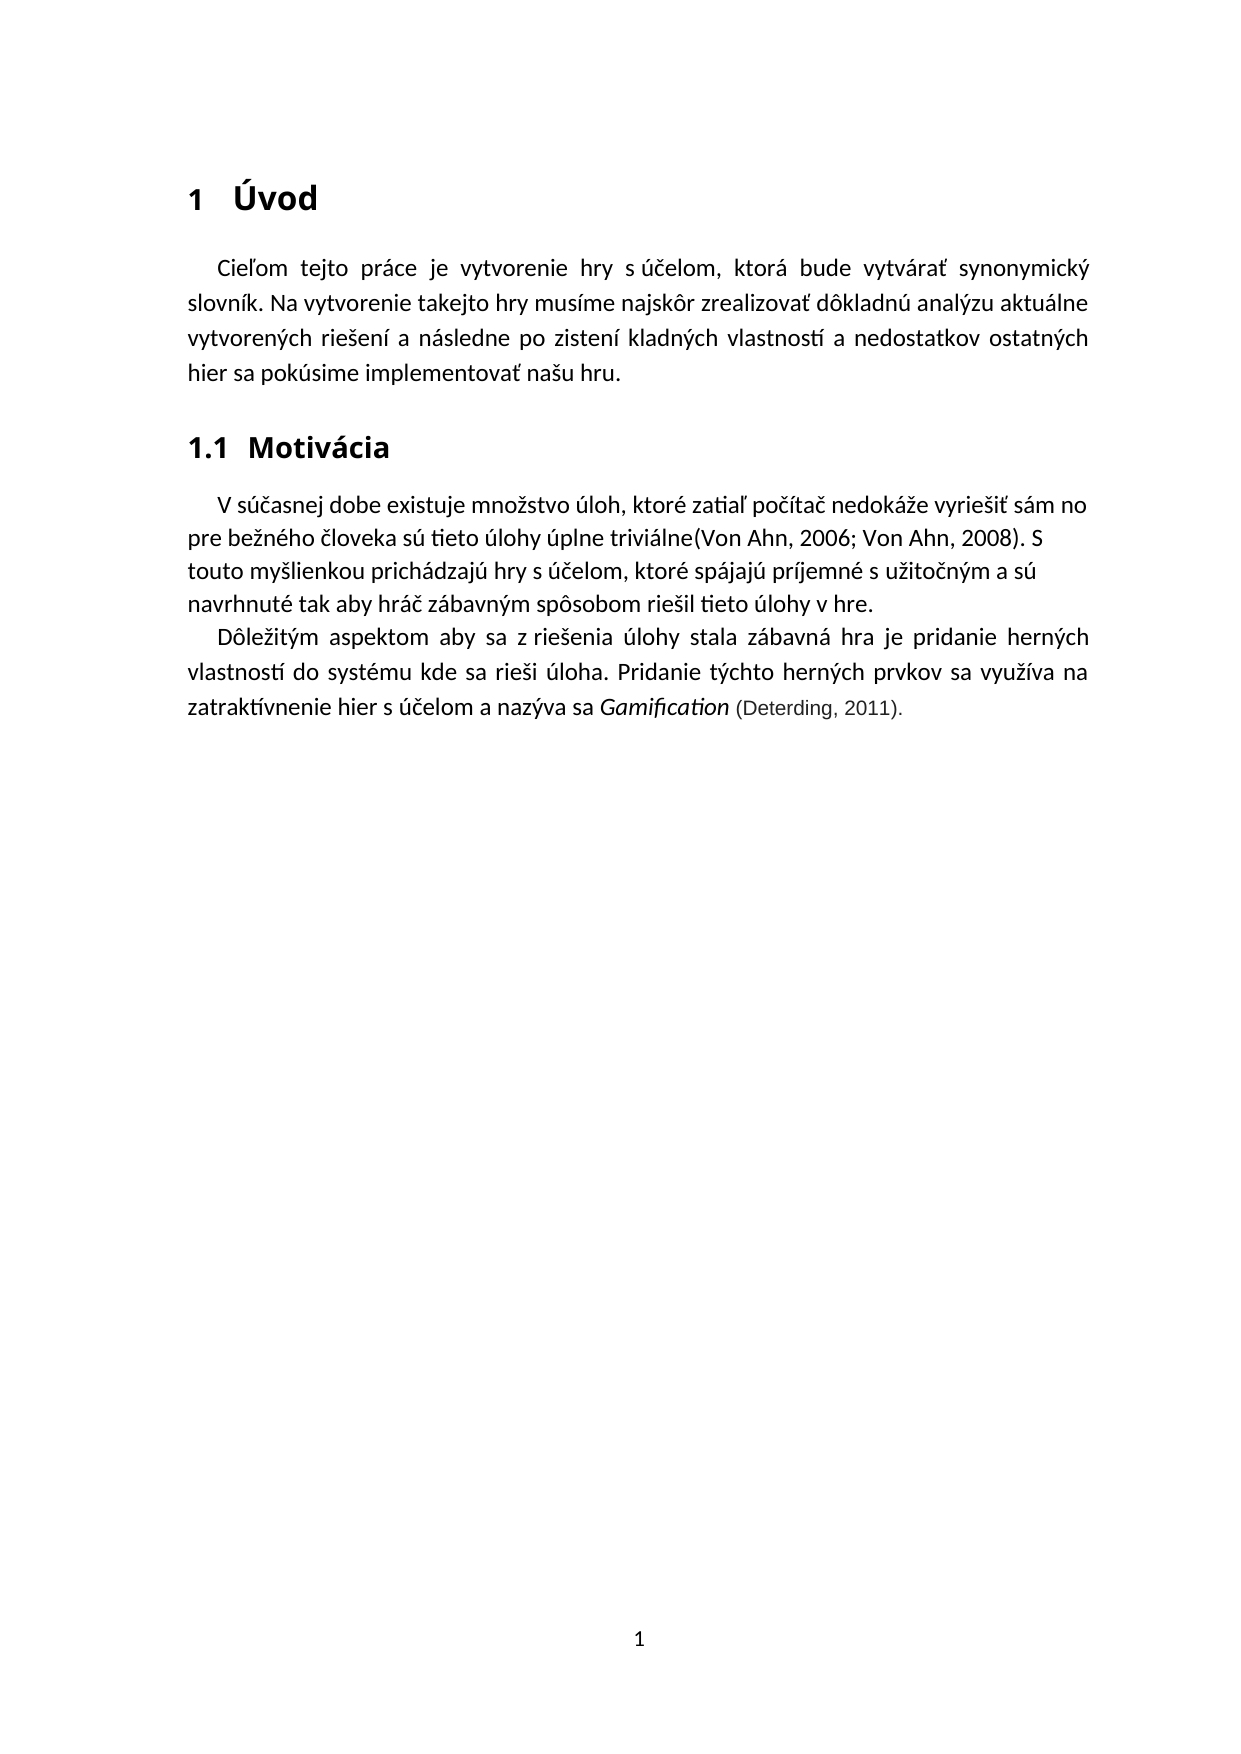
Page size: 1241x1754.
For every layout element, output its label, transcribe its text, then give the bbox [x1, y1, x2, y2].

text V súčasnej dobe existuje množstvo úloh, ktoré zatiaľ počítač nedokáže vyriešiť sám no pre bežného človeka sú tieto úlohy úplne triviálne(Von Ahn, 2006; Von Ahn, 2008). S touto myšlienkou prichádzajú hry s účelom, ktoré spájajú príjemné s užitočným a sú navrhnuté tak aby hráč zábavným spôsobom riešil tieto úlohy v hre. [187, 489, 1090, 619]
list Dôležitým aspektom aby sa z riešenia úlohy stala zábavná hra je pridanie herných vlastností do systému kde sa rieši úloha. Pridanie týchto herných prvkov sa využíva na zatraktívnenie hier s účelom a nazýva sa Gamification (Deterding, 2011). [187, 621, 1090, 722]
list Motivácia [187, 427, 1090, 467]
subtitle Úvod [187, 175, 1090, 220]
list Cieľom tejto práce je vytvorenie hry s účelom, ktorá bude vytvárať synonymický slovník. Na vytvorenie takejto hry musíme najskôr zrealizovať dôkladnú analýzu aktuálne vytvorených riešení a následne po zistení kladných vlastností a nedostatkov ostatných hier sa pokúsime implementovať našu hru. [187, 252, 1090, 388]
